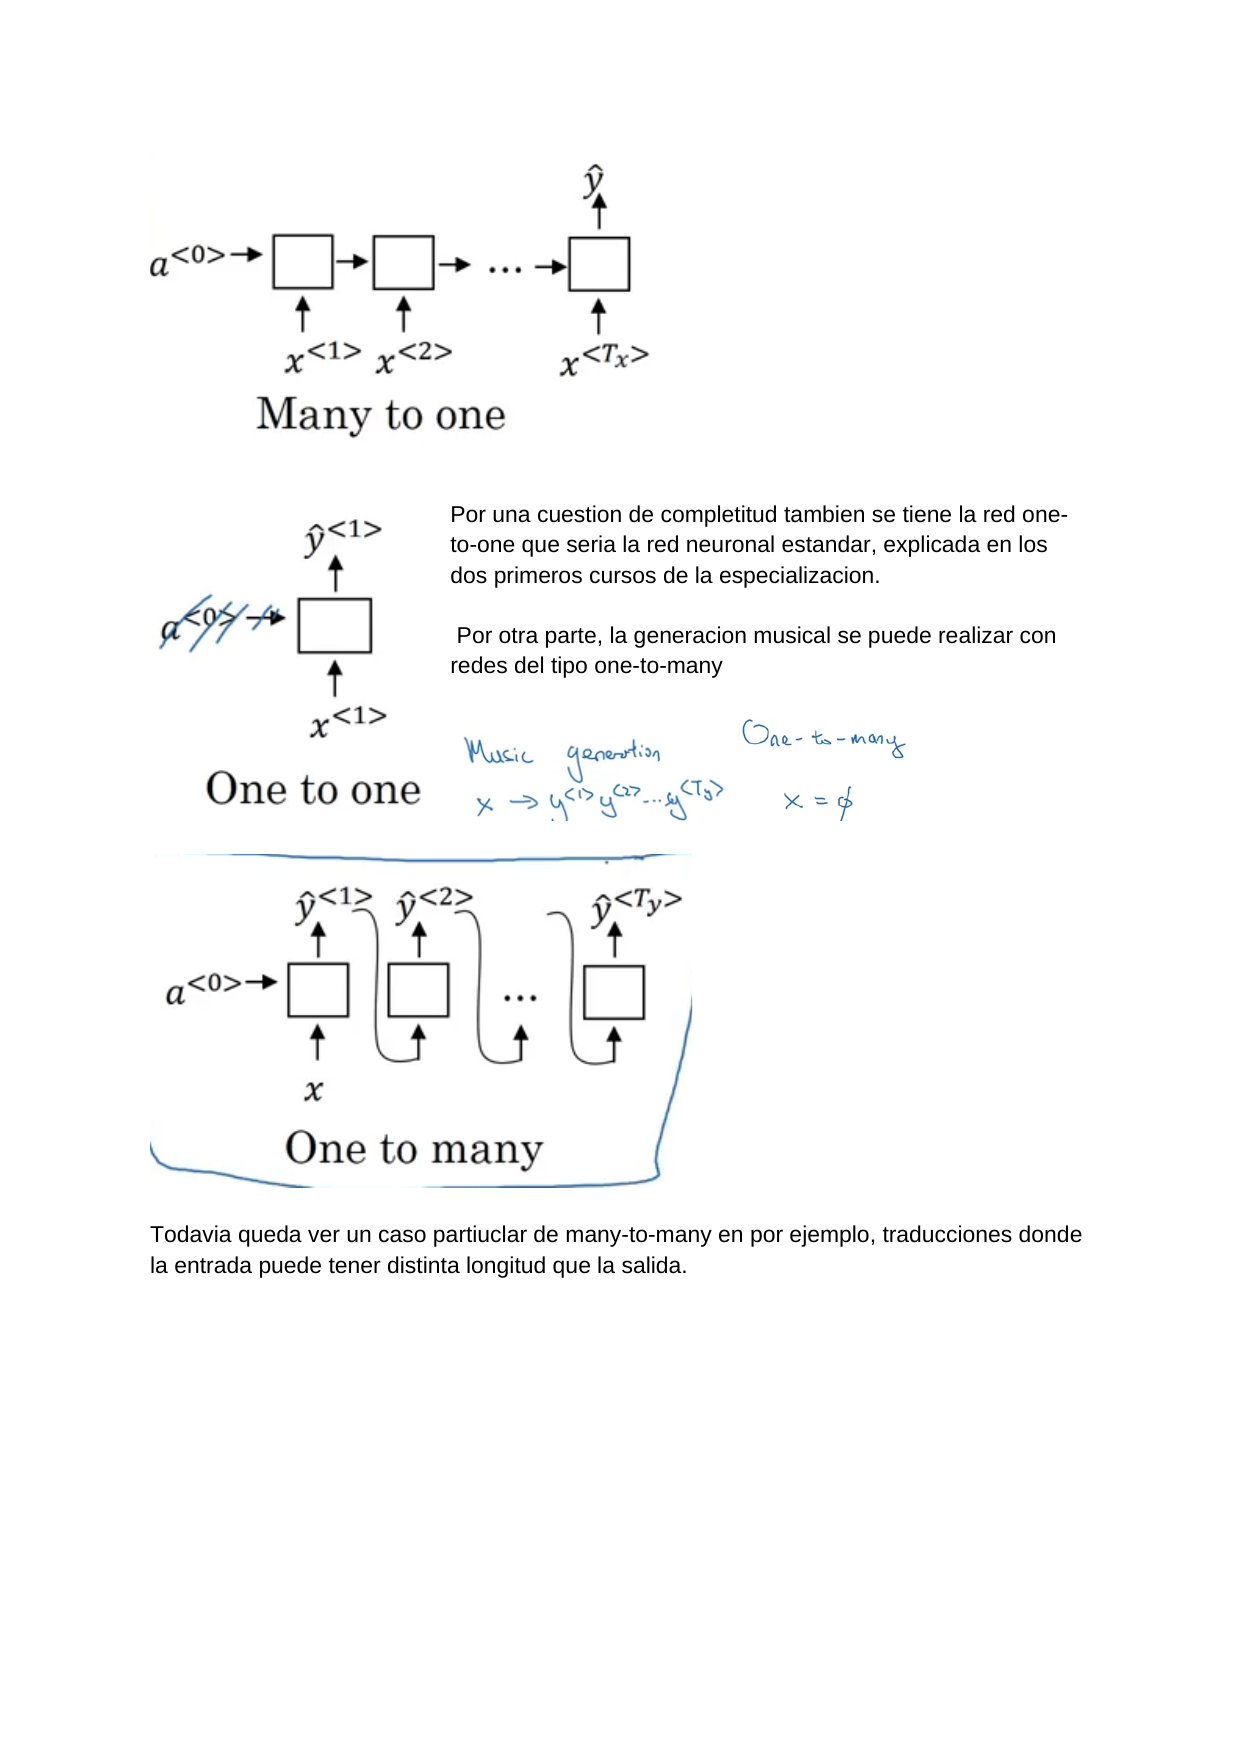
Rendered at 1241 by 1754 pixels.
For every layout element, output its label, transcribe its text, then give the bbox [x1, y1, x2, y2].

text Todavia queda ver un caso partiuclar de many-to-many en por ejemplo, traducciones donde la entrada puede tener distinta longitud que la salida. [150, 1221, 1090, 1278]
picture [150, 501, 432, 822]
text Por una cuestion de completitud tambien se tiene la red one-to-one que seria la red neuronal estandar, explicada en los dos primeros cursos de la especializacion. [432, 501, 1090, 588]
picture [150, 854, 693, 1188]
picture [737, 712, 910, 821]
picture [150, 150, 664, 468]
picture [450, 725, 732, 821]
text Por otra parte, la generacion musical se puede realizar con redes del tipo one-to-many [432, 622, 1090, 679]
